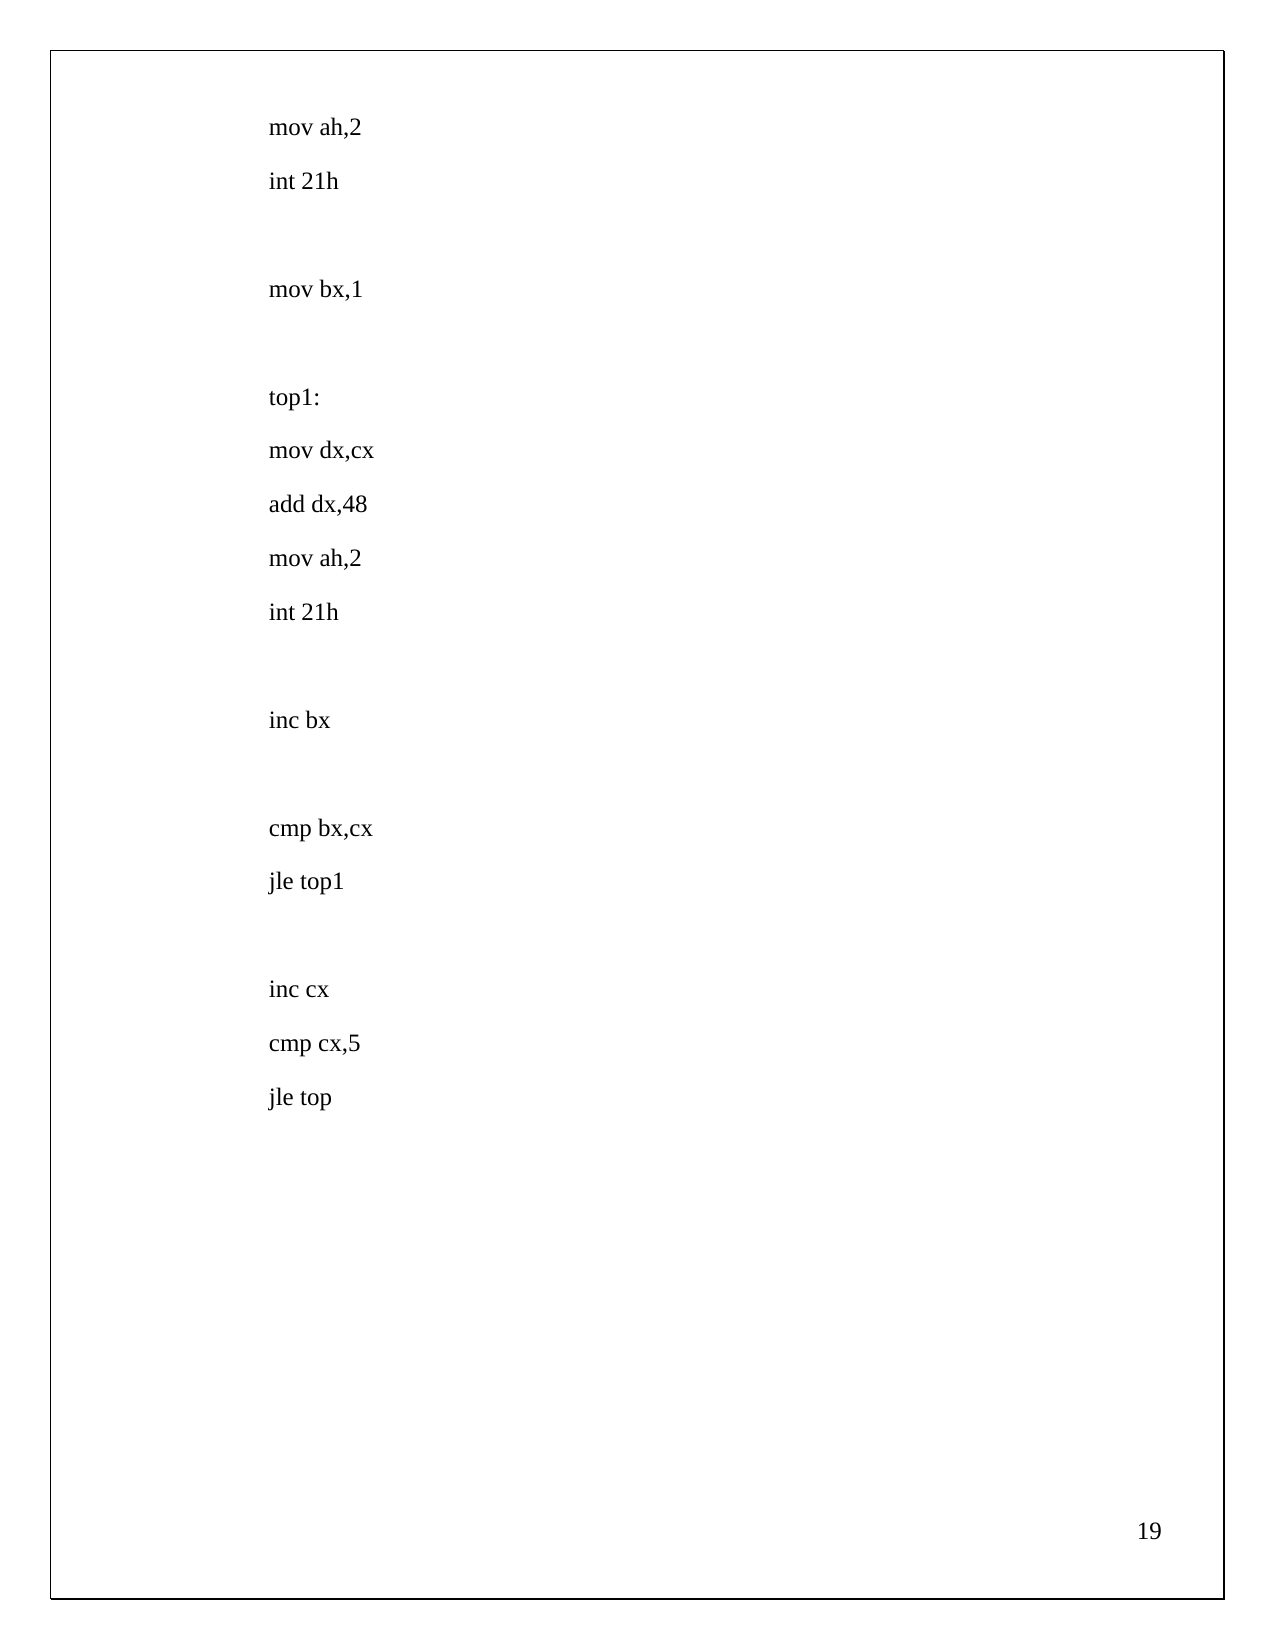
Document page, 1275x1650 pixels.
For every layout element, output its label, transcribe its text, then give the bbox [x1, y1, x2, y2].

text cmp bx,cx [225, 813, 1161, 841]
text inc cx [225, 974, 1161, 1003]
text int 21h [225, 597, 1161, 626]
text jle top1 [225, 866, 1161, 895]
text mov dx,cx [225, 436, 1161, 464]
text top1: [225, 382, 1161, 411]
text mov ah,2 [225, 543, 1161, 572]
text add dx,48 [225, 489, 1161, 518]
text int 21h [225, 166, 1161, 195]
text mov bx,1 [225, 274, 1161, 303]
text cmp cx,5 [225, 1028, 1161, 1057]
text jle top [225, 1082, 1161, 1111]
text mov ah,2 [225, 112, 1161, 141]
text inc bx [225, 705, 1161, 734]
